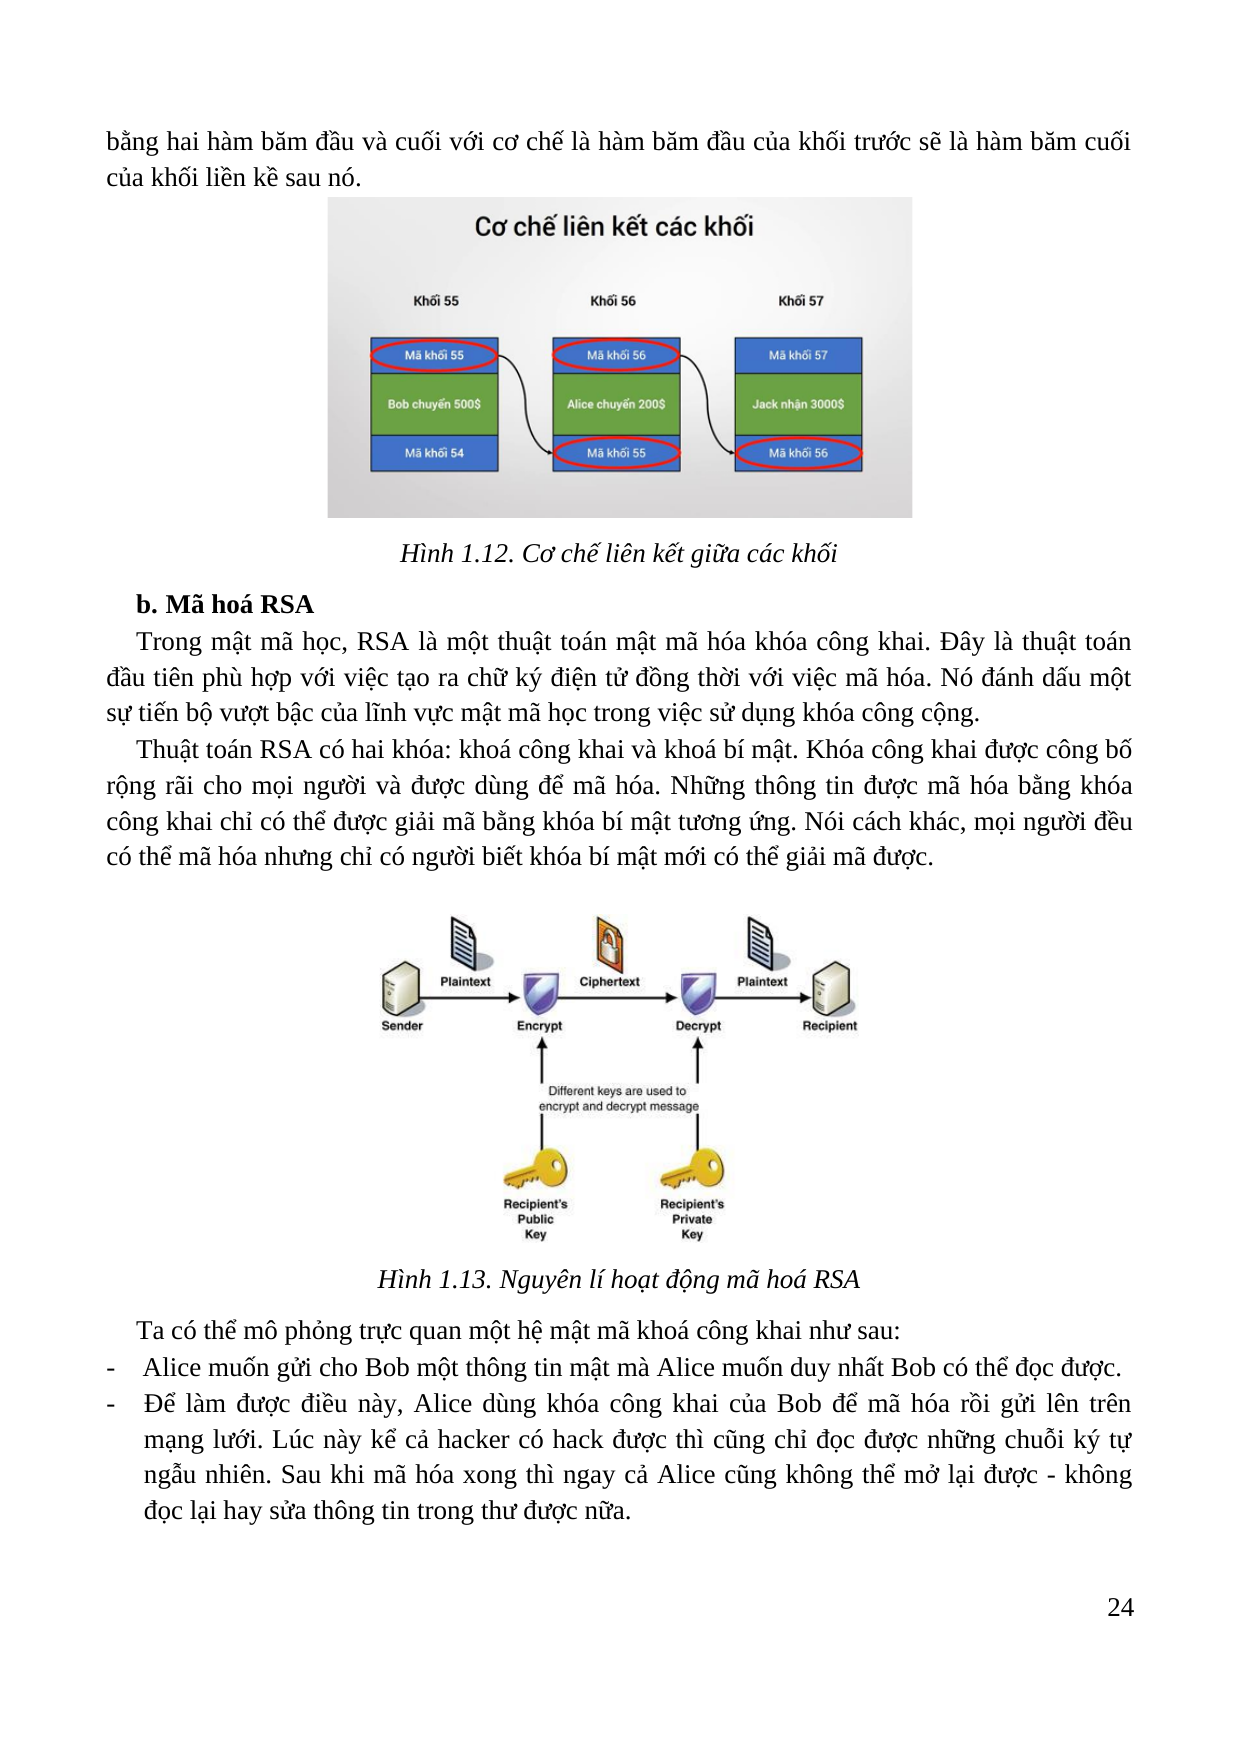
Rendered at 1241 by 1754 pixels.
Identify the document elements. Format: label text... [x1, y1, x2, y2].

text Thuật toán RSA có hai khóa: khoá công khai và khoá bí mật. Khóa công khai được công bố rộng rãi cho mọi người và được dùng để mã hóa. Những thông tin được mã hóa bằng khóa công khai chỉ có thể được giải mã bằng khóa bí mật tương ứng. Nói cách khác, mọi người đều có thể mã hóa nhưng chỉ có người biết khóa bí mật mới có thể giải mã được. [106, 733, 1134, 872]
text Hình 1.13. Nguyên lí hoạt động mã hoá RSA [106, 1264, 1134, 1295]
text Ta có thể mô phỏng trực quan một hệ mật mã khoá công khai như sau: [106, 1314, 1134, 1346]
picture [327, 197, 913, 518]
text Trong mật mã học, RSA là một thuật toán mật mã hóa khóa công khai. Đây là thuật toán đầu tiên phù hợp với việc tạo ra chữ ký điện tử đồng thời với việc mã hóa. Nó đánh dấu một sự tiến bộ vượt bậc của lĩnh vực mật mã học trong việc sử dụng khóa công cộng. [106, 625, 1134, 727]
text Hình 1.12. Cơ chế liên kết giữa các khối [106, 537, 1134, 568]
list Alice muốn gửi cho Bob một thông tin mật mà Alice muốn duy nhất Bob có thể đọc được. [106, 1351, 1134, 1382]
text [106, 125, 1134, 192]
list Để làm được điều này, Alice dùng khóa công khai của Bob để mã hóa rồi gửi lên trên mạng lưới. Lúc này kể cả hacker có hack được thì cũng chỉ đọc được những chuỗi ký tự ngẫu nhiên. Sau khi mã hóa xong thì ngay cả Alice cũng không thể mở lại được - không đọc lại hay sửa thông tin trong thư được nữa. [106, 1387, 1134, 1525]
text b. Mã hoá RSA [106, 588, 1134, 619]
picture [379, 914, 861, 1244]
